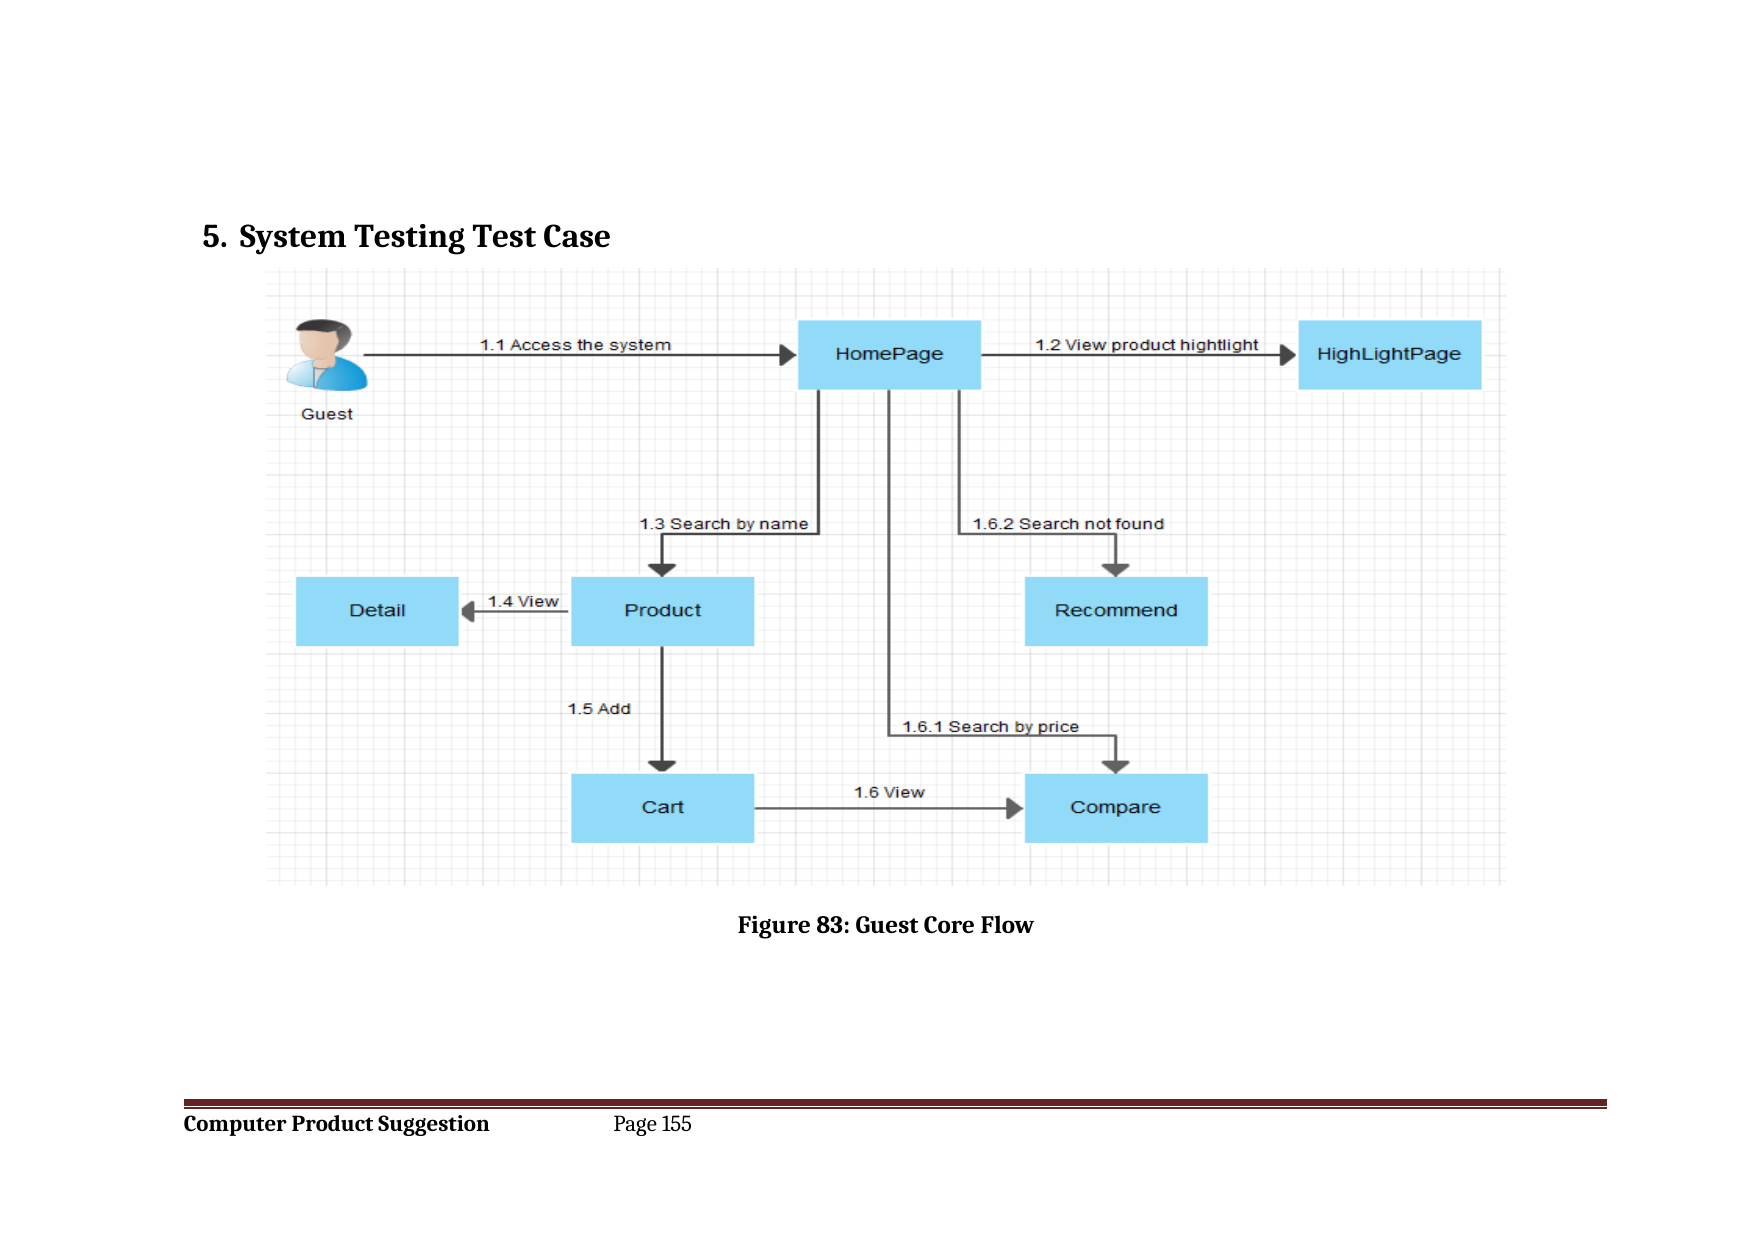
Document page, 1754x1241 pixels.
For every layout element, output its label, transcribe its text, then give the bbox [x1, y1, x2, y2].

picture [265, 268, 1507, 886]
subtitle System Testing Test Case [202, 217, 1607, 256]
